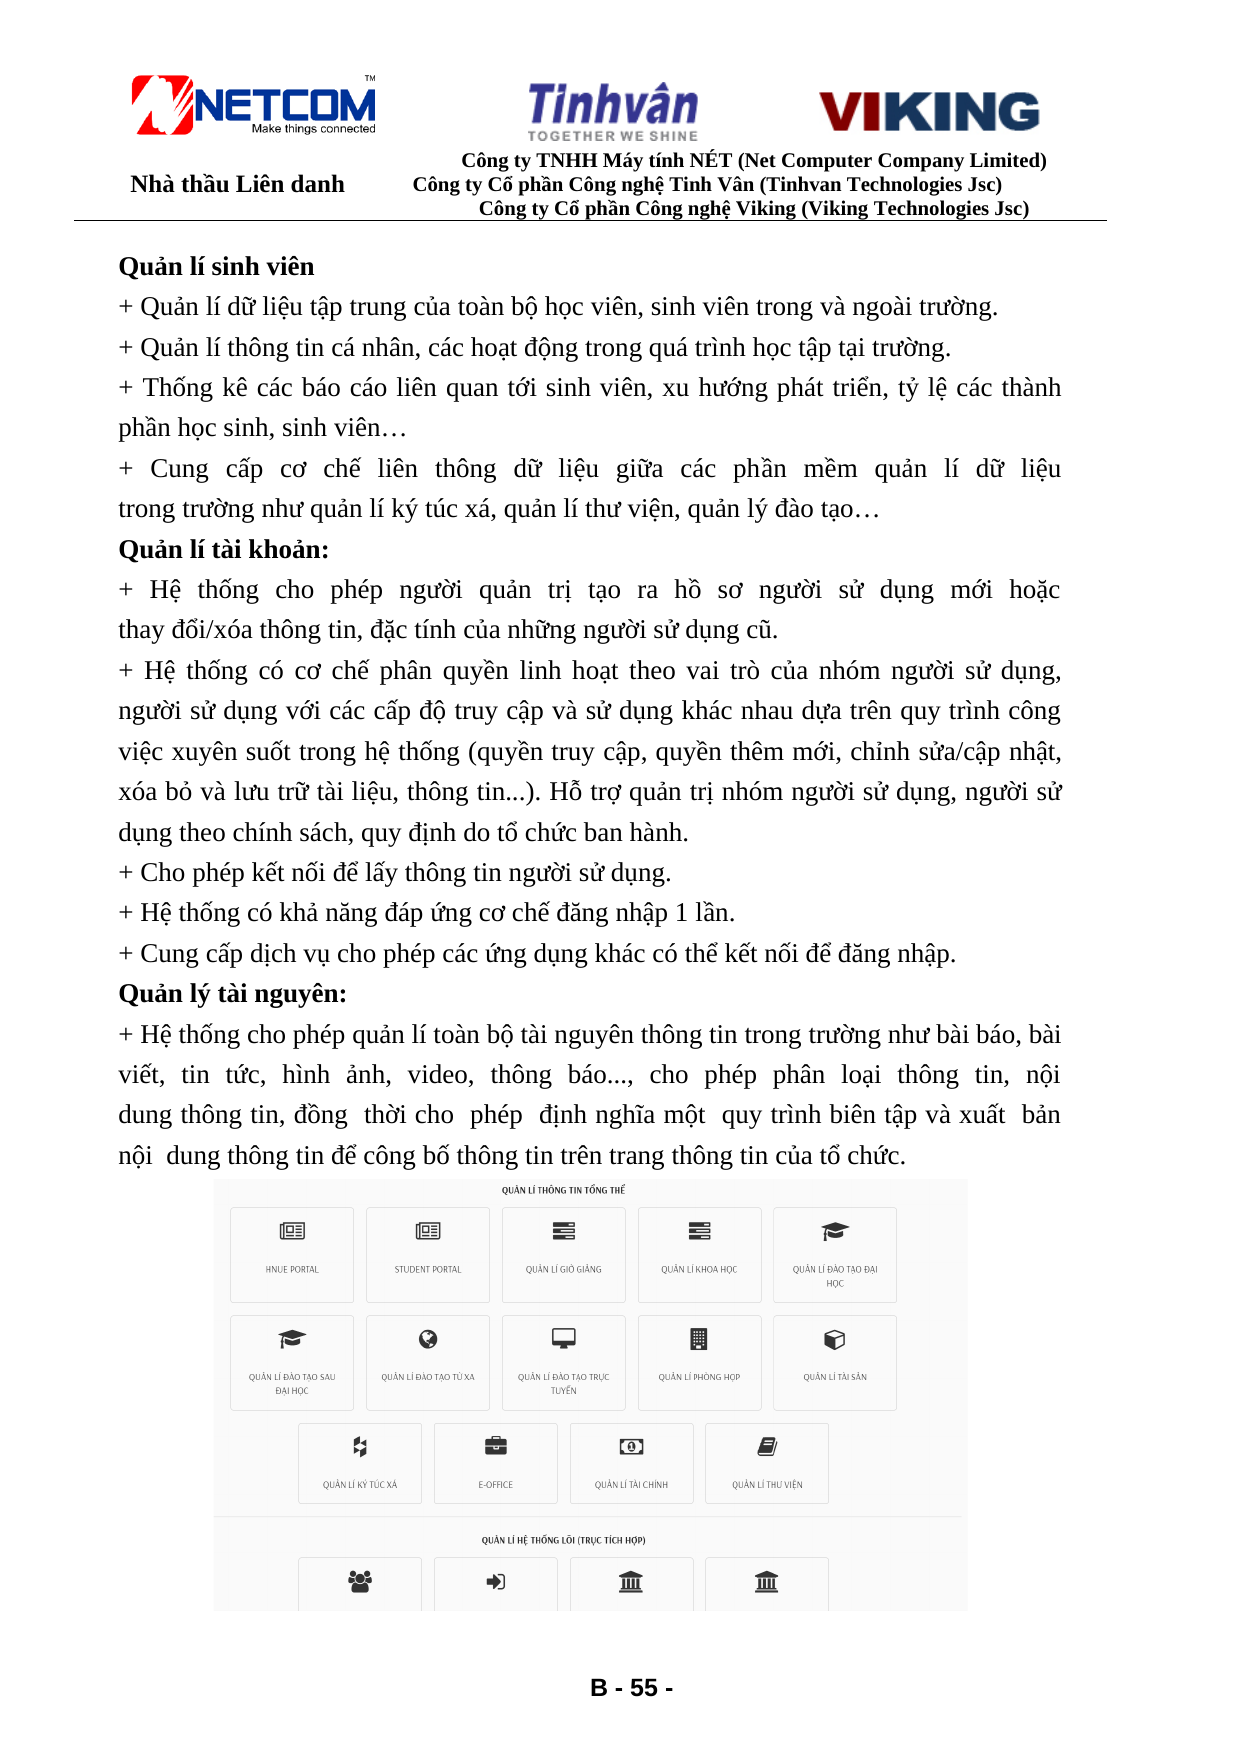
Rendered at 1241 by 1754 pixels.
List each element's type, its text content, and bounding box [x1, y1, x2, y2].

picture [818, 82, 1041, 144]
text Quản lí tài khoản: [118, 533, 1063, 564]
text + Cung cấp dịch vụ cho phép các ứng dụng khác có thể kết nối để đăng nhập. [118, 937, 1063, 968]
text + Cho phép kết nối để lấy thông tin người sử dụng. [118, 856, 1063, 887]
text + Quản lí thông tin cá nhân, các hoạt động trong quá trình học tập tại trường. [118, 331, 1063, 362]
text Quản lý tài nguyên: [118, 977, 1063, 1008]
text + Hệ thống cho phép người quản trị tạo ra hồ sơ người sử dụng mới hoặc thay đổi/xóa thông tin, đặc tính của những người sử dụng cũ. [118, 573, 1063, 645]
text + Hệ thống có cơ chế phân quyền linh hoạt theo vai trò của nhóm người sử dụng, người sử dụng với các cấp độ truy cập và sử dụng khác nhau dựa trên quy trình công việc xuyên suốt trong hệ thống (quyền truy cập, quyền thêm mới, chỉnh sửa/cập nhật, xóa bỏ và lưu trữ tài liệu, thông tin...). Hỗ trợ quản trị nhóm người sử dụng, người sử dụng theo chính sách, quy định do tổ chức ban hành. [118, 654, 1063, 847]
picture [528, 82, 698, 141]
text + Cung cấp cơ chế liên thông dữ liệu giữa các phần mềm quản lí dữ liệu trong trường như quản lí ký túc xá, quản lí thư viện, quản lý đào tạo… [118, 452, 1063, 523]
text + Hệ thống cho phép quản lí toàn bộ tài nguyên thông tin trong trường như bài báo, bài viết, tin tức, hình ảnh, video, thông báo..., cho phép phân loại thông tin, nội dung thông tin, đồng thời cho phép định nghĩa một quy trình biên tập và xuất bản nội dung thông tin để công bố thông tin trên trang thông tin của tổ chức. [118, 1018, 1063, 1170]
text + Thống kê các báo cáo liên quan tới sinh viên, xu hướng phát triển, tỷ lệ các thành phần học sinh, sinh viên… [118, 371, 1063, 443]
text Quản lí sinh viên [118, 250, 1063, 281]
text + Quản lí dữ liệu tập trung của toàn bộ học viên, sinh viên trong và ngoài trường. [118, 290, 1063, 321]
picture [131, 75, 375, 135]
text + Hệ thống có khả năng đáp ứng cơ chế đăng nhập 1 lần. [118, 896, 1063, 928]
